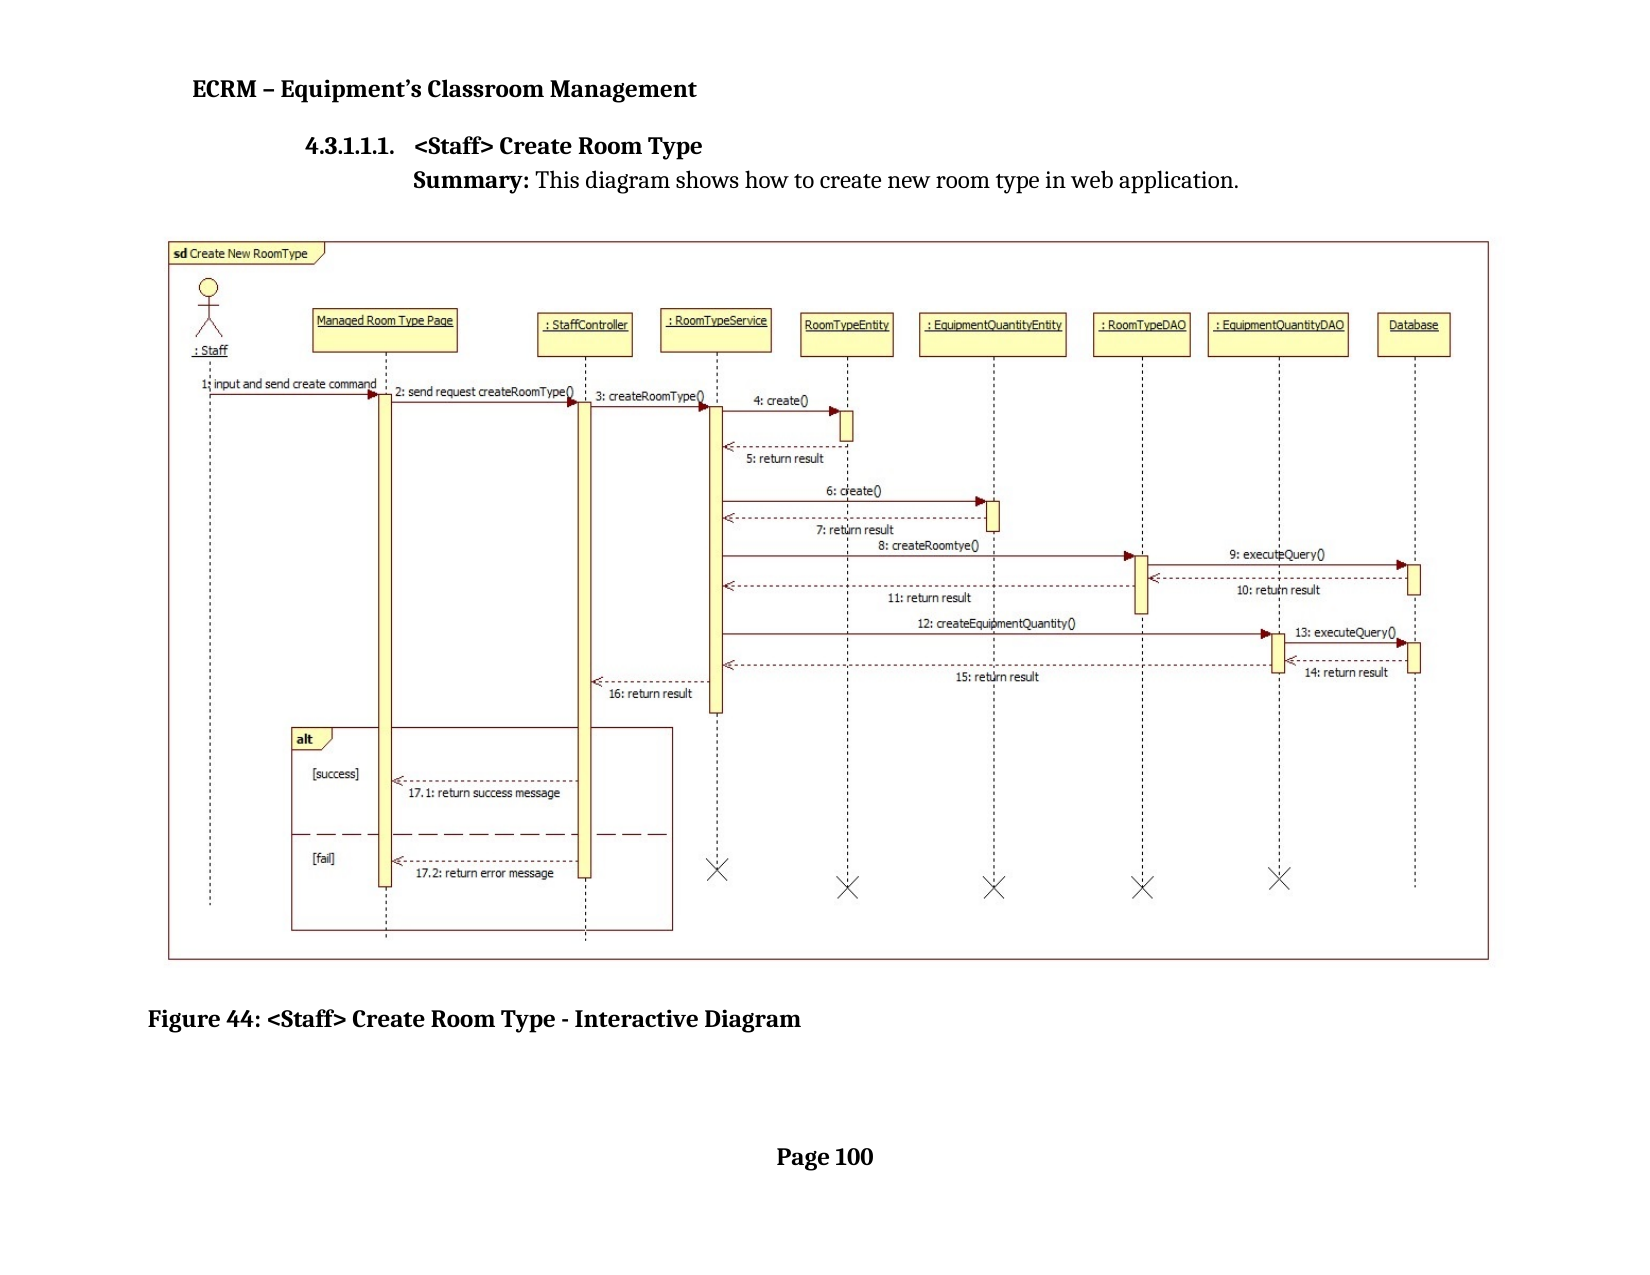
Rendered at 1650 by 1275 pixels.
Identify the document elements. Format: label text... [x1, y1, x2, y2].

text Figure 44: <Staff> Create Room Type - Interactive Diagram [148, 1005, 1502, 1034]
picture [147, 219, 1509, 981]
list <Staff> Create Room Type [395, 132, 1502, 161]
list Summary: This diagram shows how to create new room type in web application. [413, 166, 1502, 194]
